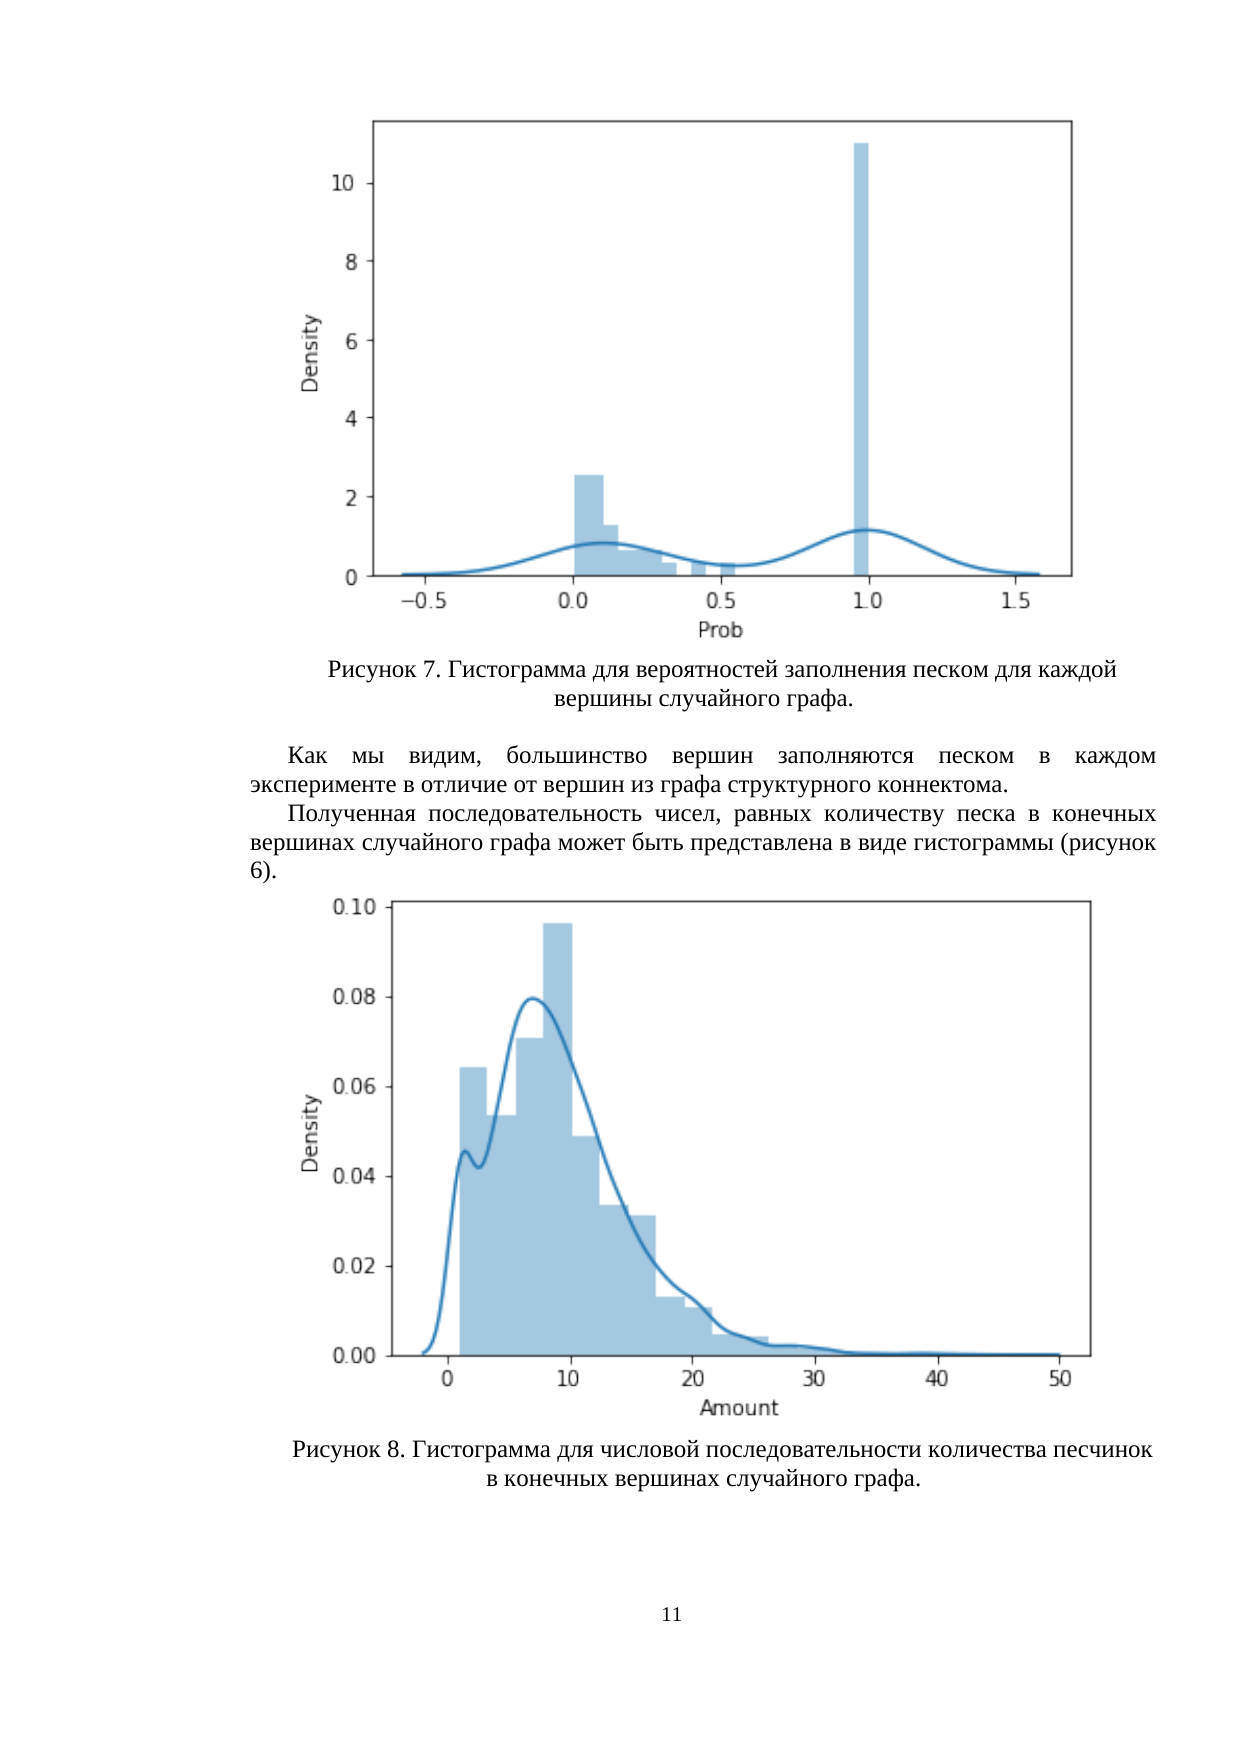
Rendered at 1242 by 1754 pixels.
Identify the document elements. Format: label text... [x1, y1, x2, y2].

text Рисунок 7. Гистограмма для вероятностей заполнения песком для каждой вершины случайного графа. [250, 654, 1157, 712]
text Рисунок 8. Гистограмма для числовой последовательности количества песчинок в конечных вершинах случайного графа. [250, 1434, 1157, 1492]
text Как мы видим, большинство вершин заполняются песком в каждом эксперименте в отличие от вершин из графа структурного коннектома. [250, 741, 1157, 798]
picture [287, 884, 1105, 1435]
text Полученная последовательность чисел, равных количеству песка в конечных вершинах случайного графа может быть представлена в виде гистограммы (рисунок 6). [250, 798, 1157, 884]
picture [287, 108, 1084, 655]
